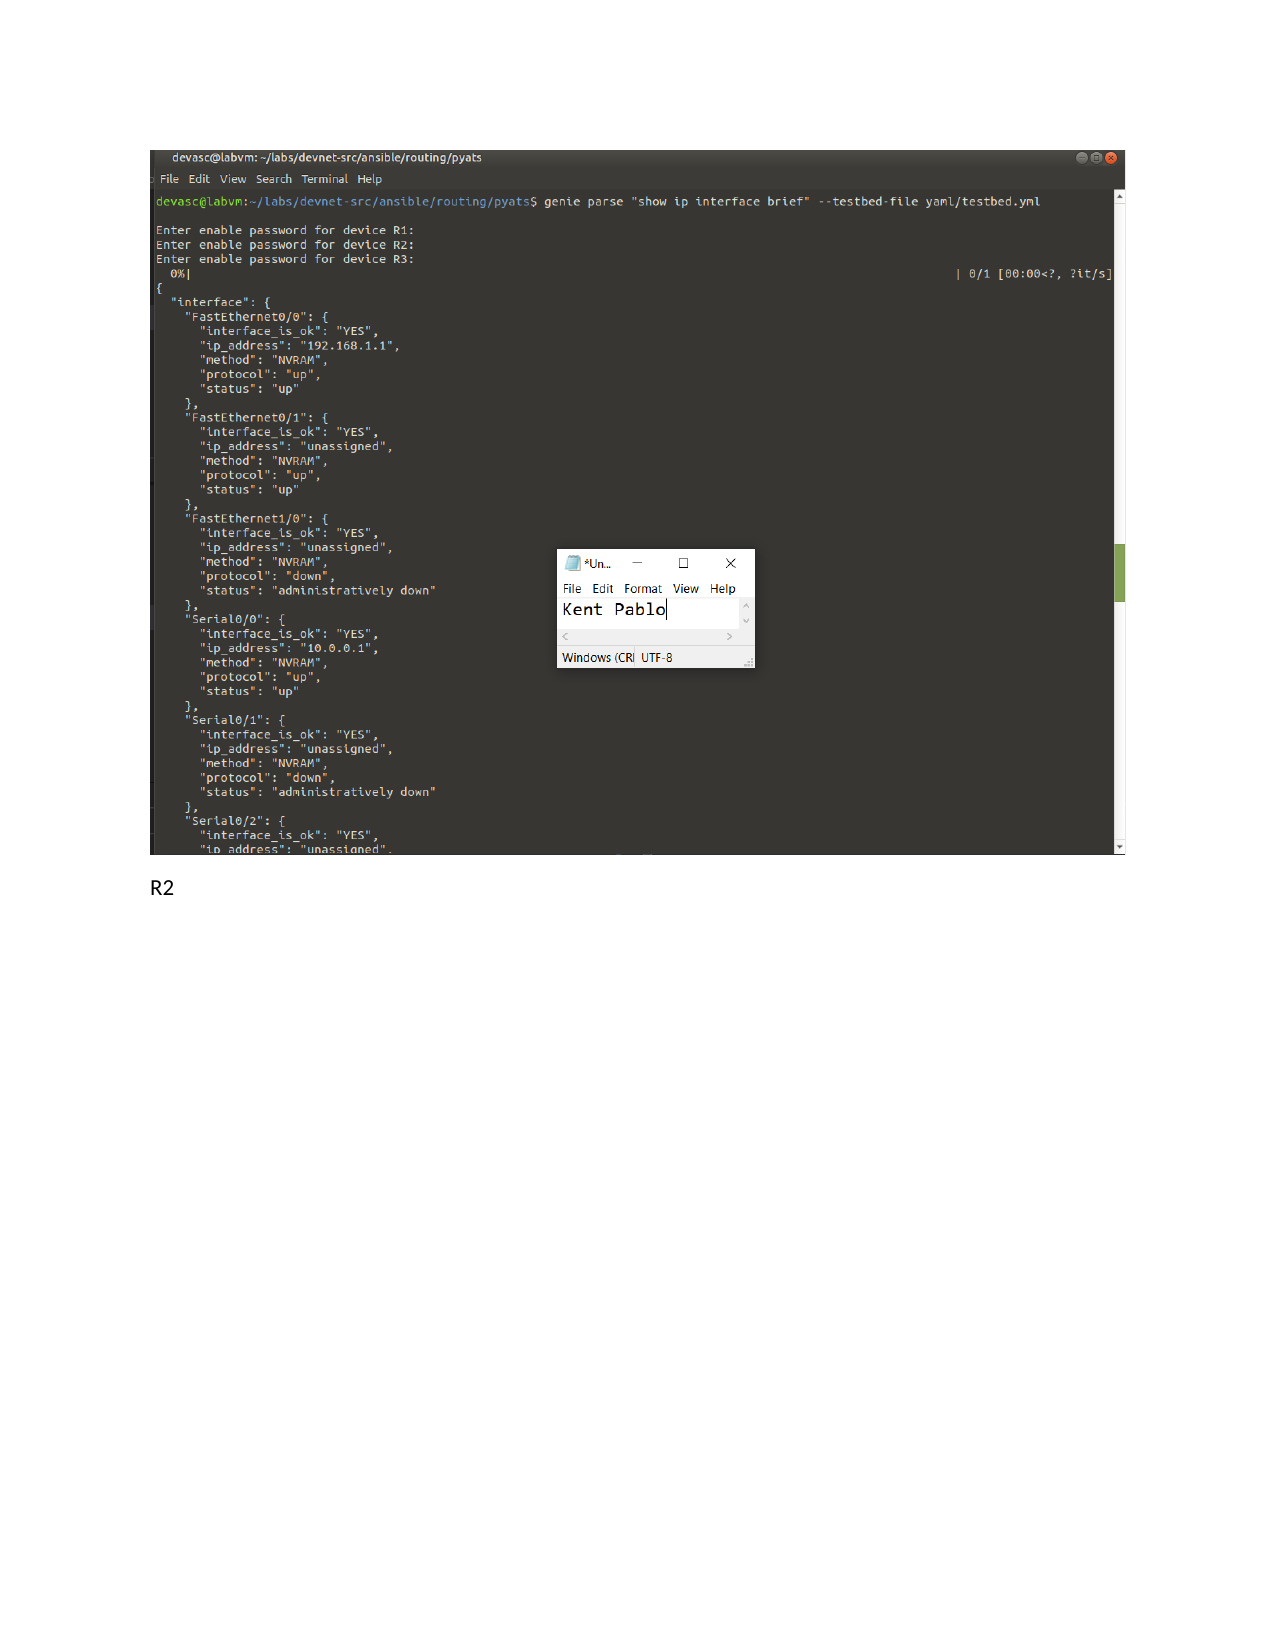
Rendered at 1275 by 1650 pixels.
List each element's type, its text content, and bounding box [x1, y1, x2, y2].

picture [150, 150, 1125, 855]
text R2 [150, 873, 1125, 901]
